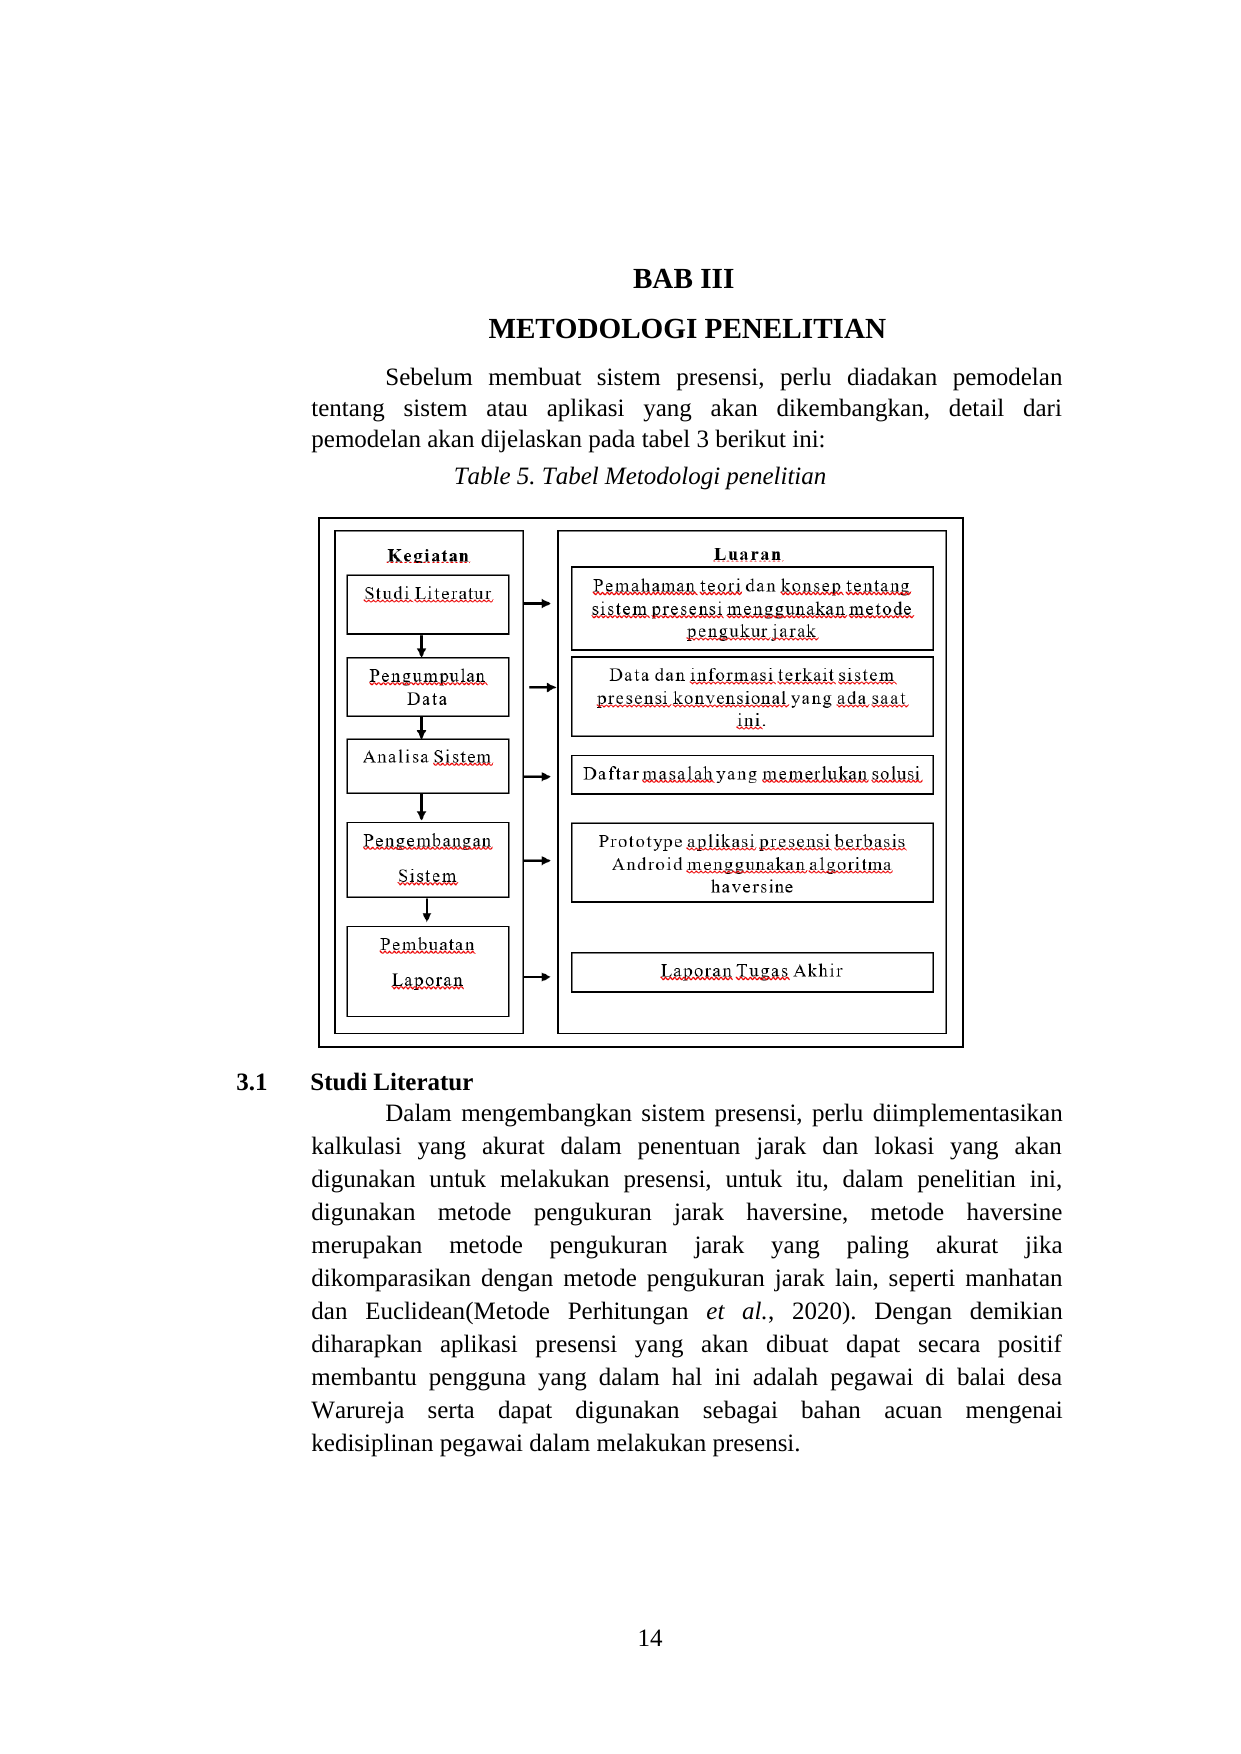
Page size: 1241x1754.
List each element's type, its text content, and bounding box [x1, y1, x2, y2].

subtitle BAB III METODOLOGI PENELITIAN [311, 261, 1063, 345]
picture [320, 519, 962, 1046]
subtitle Dalam mengembangkan sistem presensi, perlu diimplementasikan kalkulasi yang akurat dalam penentuan jarak dan lokasi yang akan digunakan untuk melakukan presensi, untuk itu, dalam penelitian ini, digunakan metode pengukuran jarak haversine, metode haversine merupakan metode pengukuran jarak yang paling akurat jika dikomparasikan dengan metode pengukuran jarak lain, seperti manhatan dan Euclidean(Metode Perhitungan et al., 2020). Dengan demikian diharapkan aplikasi presensi yang akan dibuat dapat secara positif membantu pengguna yang dalam hal ini adalah pegawai di balai desa Warureja serta dapat digunakan sebagai bahan acuan mengenai kedisiplinan pegawai dalam melakukan presensi. [311, 1098, 1063, 1457]
subtitle Sebelum membuat sistem presensi, perlu diadakan pemodelan tentang sistem atau aplikasi yang akan dikembangkan, detail dari pemodelan akan dijelaskan pada tabel 3 berikut ini: [311, 362, 1063, 453]
